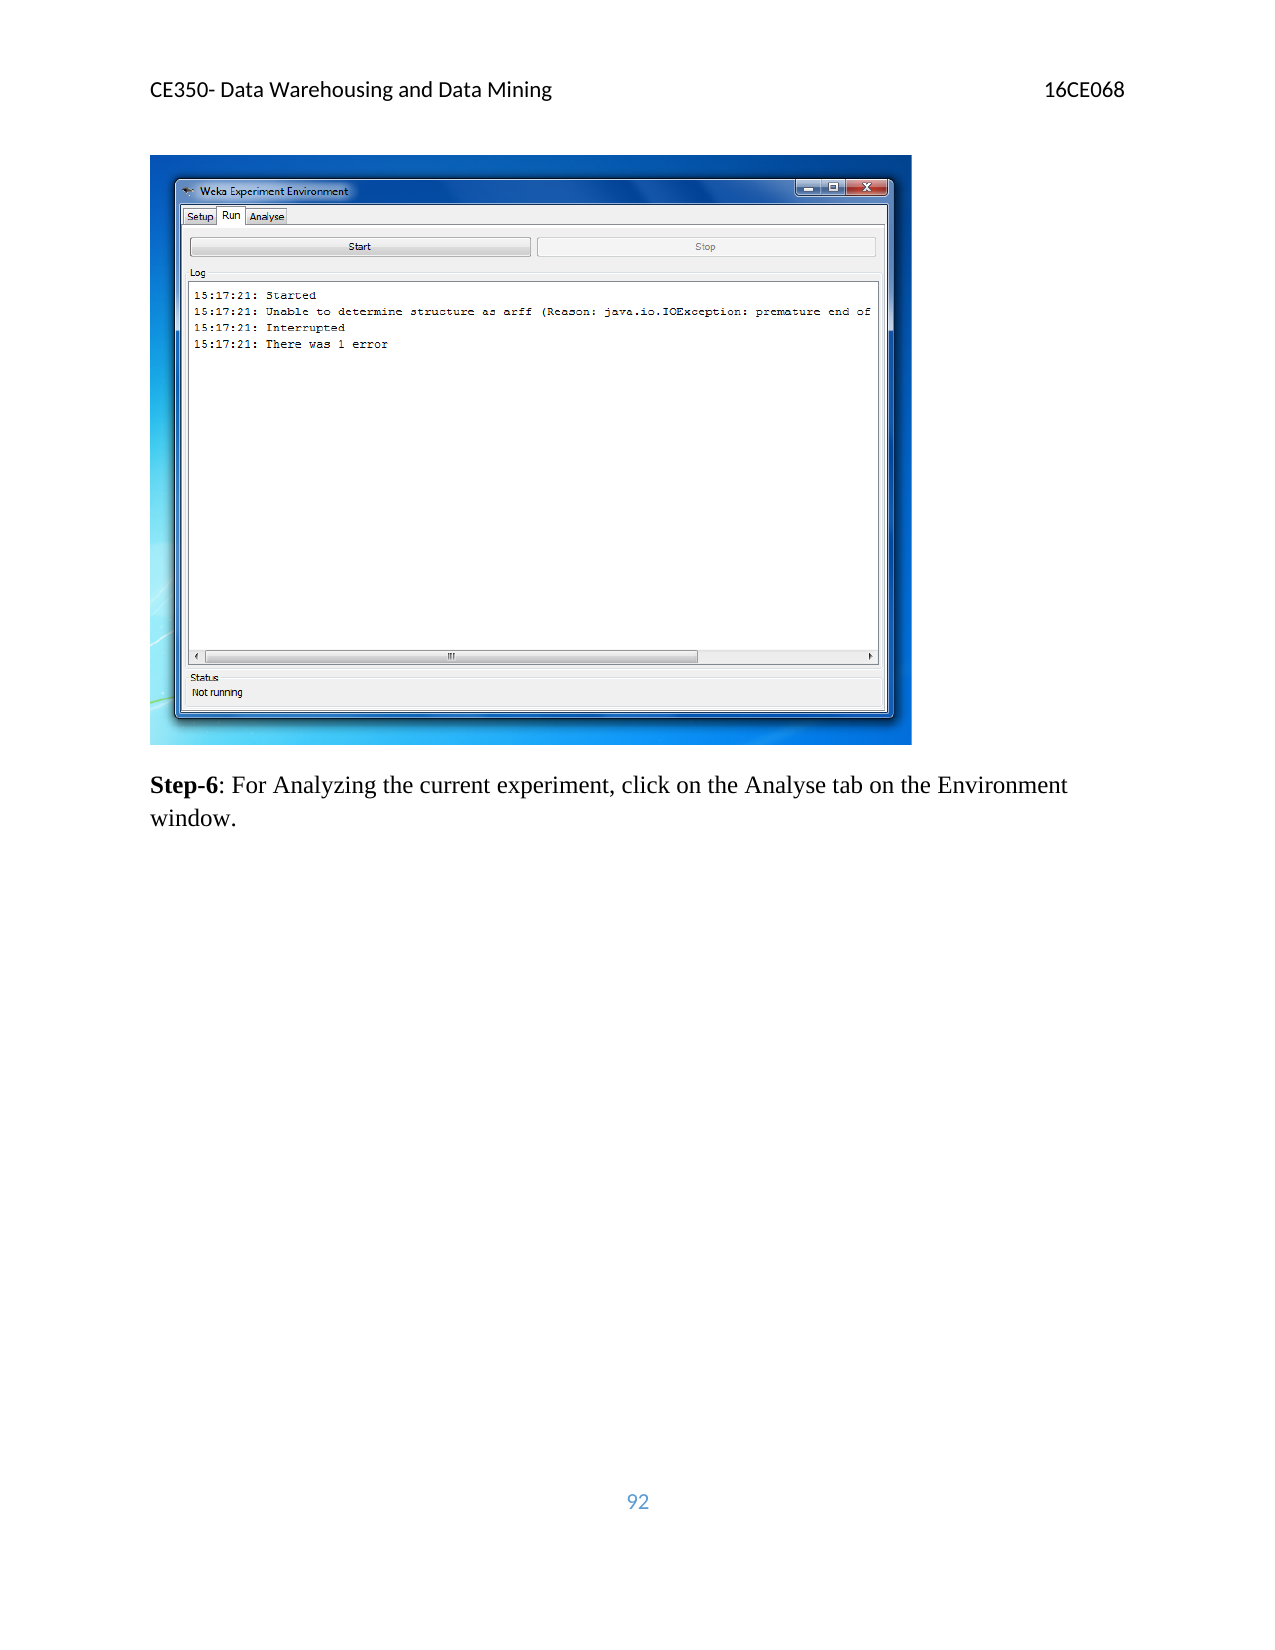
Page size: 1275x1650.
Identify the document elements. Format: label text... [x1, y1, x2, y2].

text Step-6: For Analyzing the current experiment, click on the Analyse tab on the Environment window. [150, 770, 1125, 831]
picture [150, 155, 912, 745]
